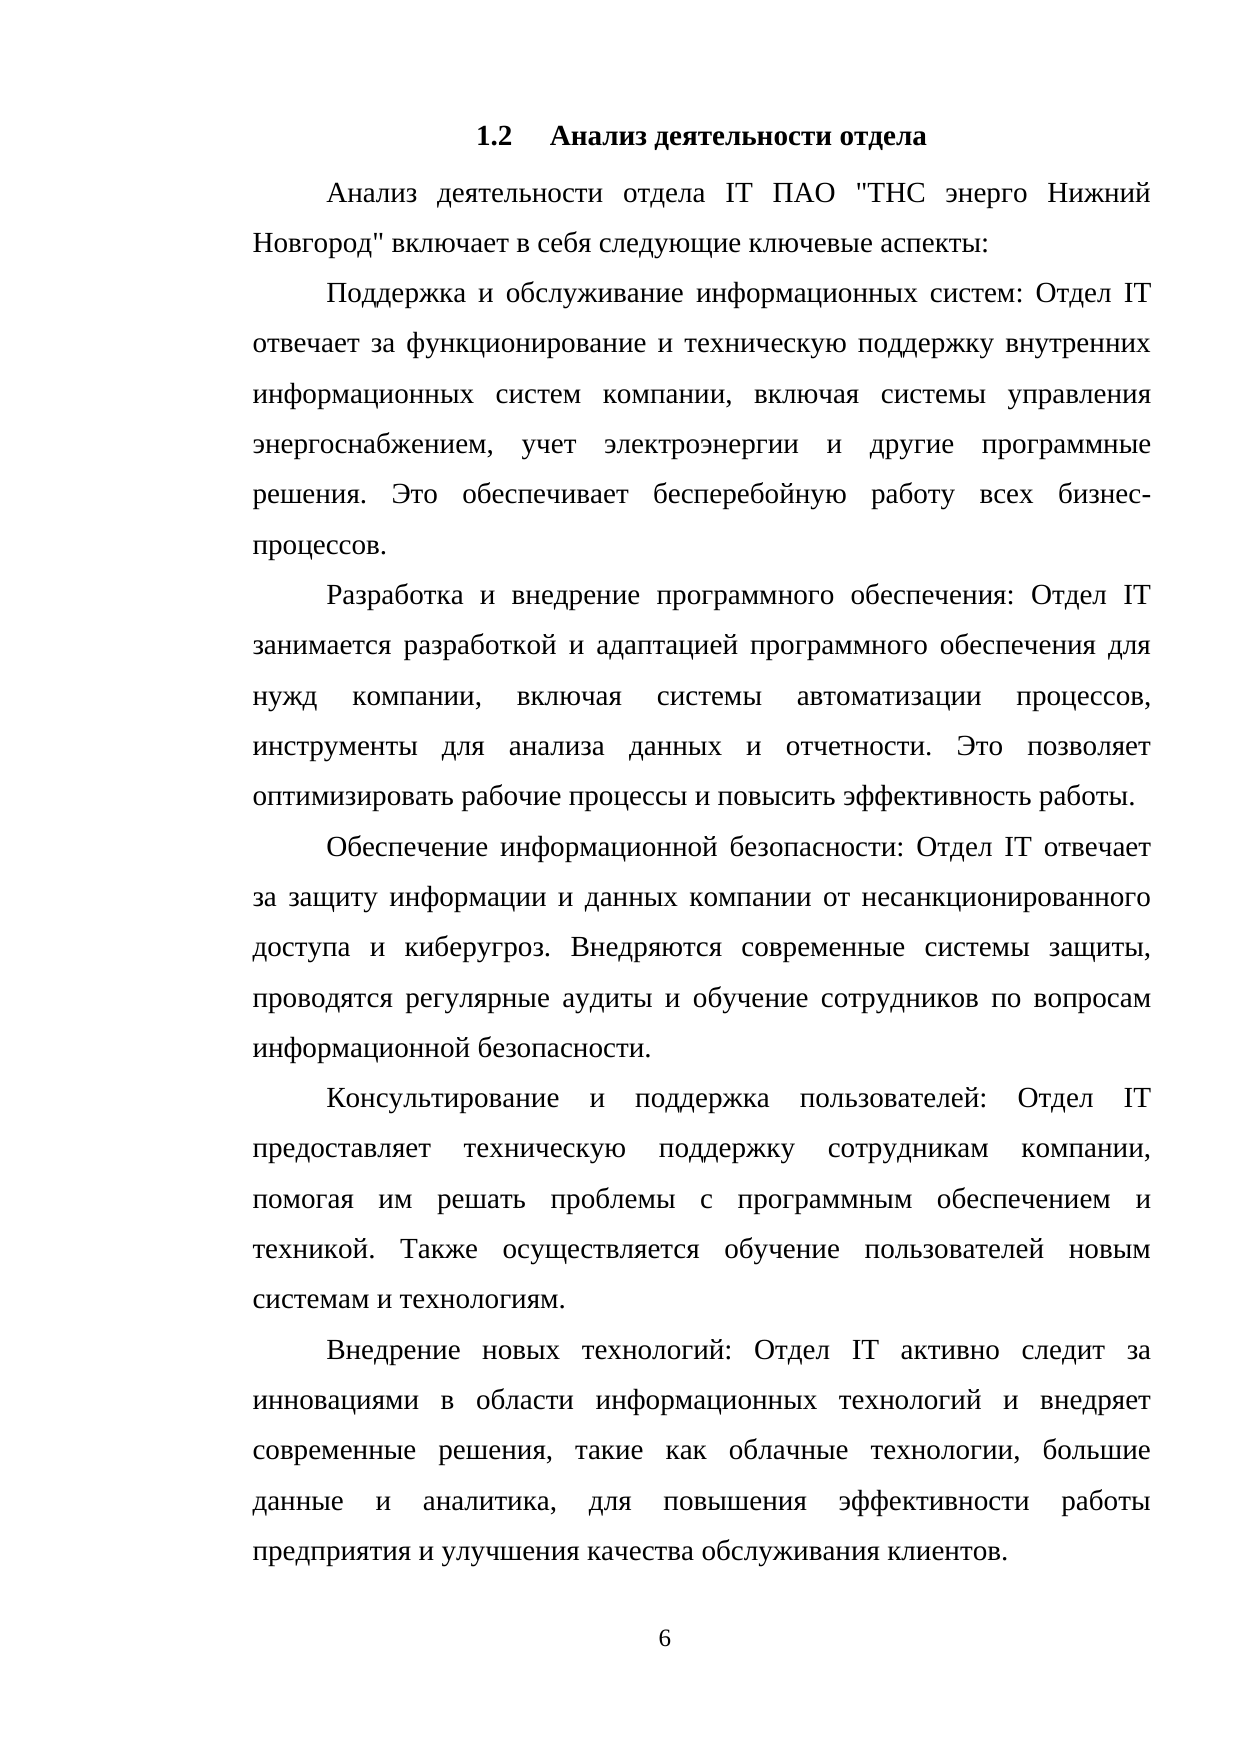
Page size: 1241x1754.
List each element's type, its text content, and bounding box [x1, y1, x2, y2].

text Разработка и внедрение программного обеспечения: Отдел IT занимается разработкой и адаптацией программного обеспечения для нужд компании, включая системы автоматизации процессов, инструменты для анализа данных и отчетности. Это позволяет оптимизировать рабочие процессы и повысить эффективность работы. [252, 577, 1152, 812]
text Внедрение новых технологий: Отдел IT активно следит за инновациями в области информационных технологий и внедряет современные решения, такие как облачные технологии, большие данные и аналитика, для повышения эффективности работы предприятия и улучшения качества обслуживания клиентов. [252, 1332, 1152, 1567]
text Обеспечение информационной безопасности: Отдел IT отвечает за защиту информации и данных компании от несанкционированного доступа и киберугроз. Внедряются современные системы защиты, проводятся регулярные аудиты и обучение сотрудников по вопросам информационной безопасности. [252, 829, 1152, 1063]
list Анализ деятельности отдела [177, 118, 1152, 152]
text Поддержка и обслуживание информационных систем: Отдел IT отвечает за функционирование и техническую поддержку внутренних информационных систем компании, включая системы управления энергоснабжением, учет электроэнергии и другие программные решения. Это обеспечивает бесперебойную работу всех бизнес-процессов. [252, 275, 1152, 560]
text Консультирование и поддержка пользователей: Отдел IT предоставляет техническую поддержку сотрудникам компании, помогая им решать проблемы с программным обеспечением и техникой. Также осуществляется обучение пользователей новым системам и технологиям. [252, 1080, 1152, 1315]
text Анализ деятельности отдела IT ПАО "ТНС энерго Нижний Новгород" включает в себя следующие ключевые аспекты: [252, 175, 1152, 258]
